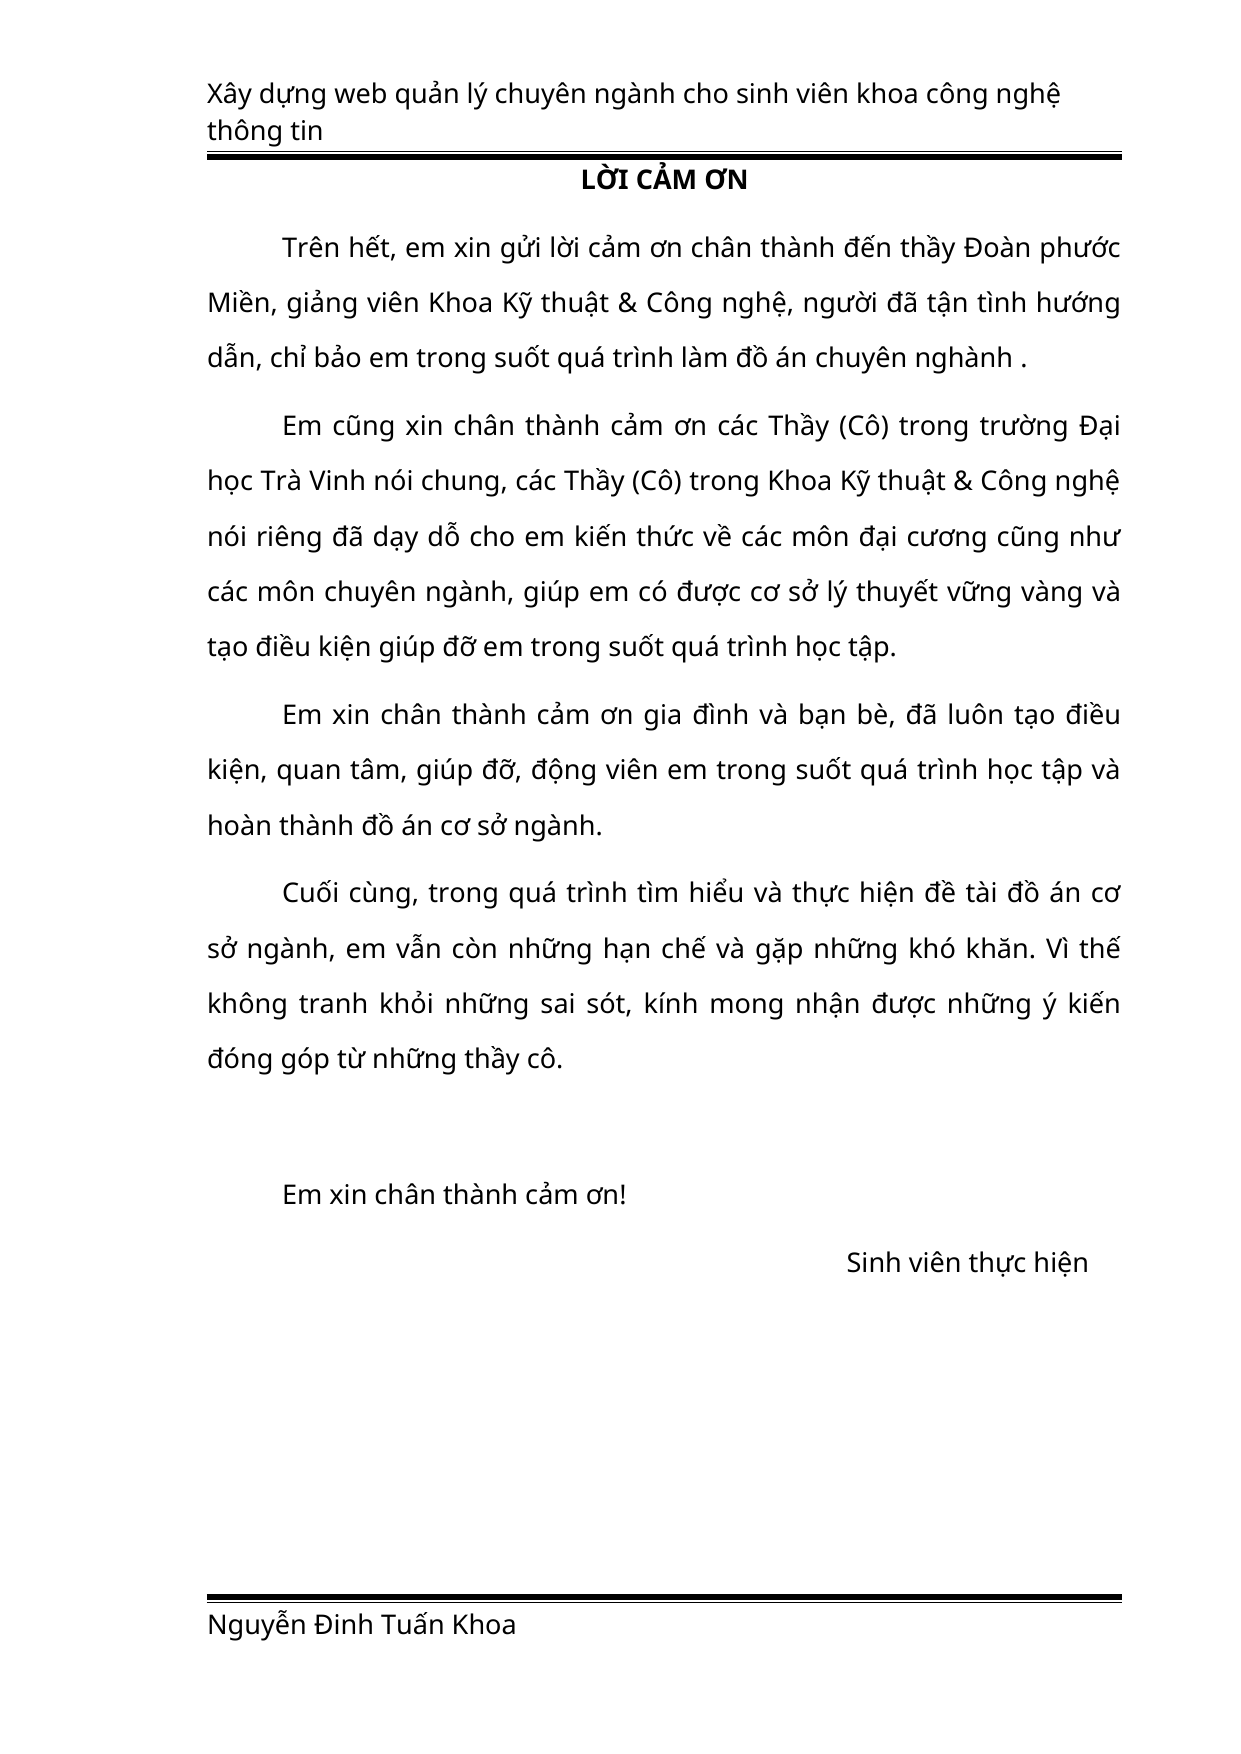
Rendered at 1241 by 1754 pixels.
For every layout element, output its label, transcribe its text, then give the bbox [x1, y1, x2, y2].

text LỜI CẢM ƠN [207, 160, 1122, 197]
text Em xin chân thành cảm ơn gia đình và bạn bè, đã luôn tạo điều kiện, quan tâm, giúp đỡ, động viên em trong suốt quá trình học tập và hoàn thành đồ án cơ sở ngành. [207, 696, 1122, 843]
text Trên hết, em xin gửi lời cảm ơn chân thành đến thầy Đoàn phước Miền, giảng viên Khoa Kỹ thuật & Công nghệ, người đã tận tình hướng dẫn, chỉ bảo em trong suốt quá trình làm đồ án chuyên nghành . [207, 228, 1122, 376]
text Sinh viên thực hiện [738, 1243, 1122, 1280]
text Cuối cùng, trong quá trình tìm hiểu và thực hiện đề tài đồ án cơ sở ngành, em vẫn còn những hạn chế và gặp những khó khăn. Vì thế không tranh khỏi những sai sót, kính mong nhận được những ý kiến đóng góp từ những thầy cô. [207, 874, 1122, 1077]
text Em xin chân thành cảm ơn! [207, 1176, 1122, 1212]
text Em cũng xin chân thành cảm ơn các Thầy (Cô) trong trường Đại học Trà Vinh nói chung, các Thầy (Cô) trong Khoa Kỹ thuật & Công nghệ nói riêng đã dạy dỗ cho em kiến thức về các môn đại cương cũng như các môn chuyên ngành, giúp em có được cơ sở lý thuyết vững vàng và tạo điều kiện giúp đỡ em trong suốt quá trình học tập. [207, 406, 1122, 664]
